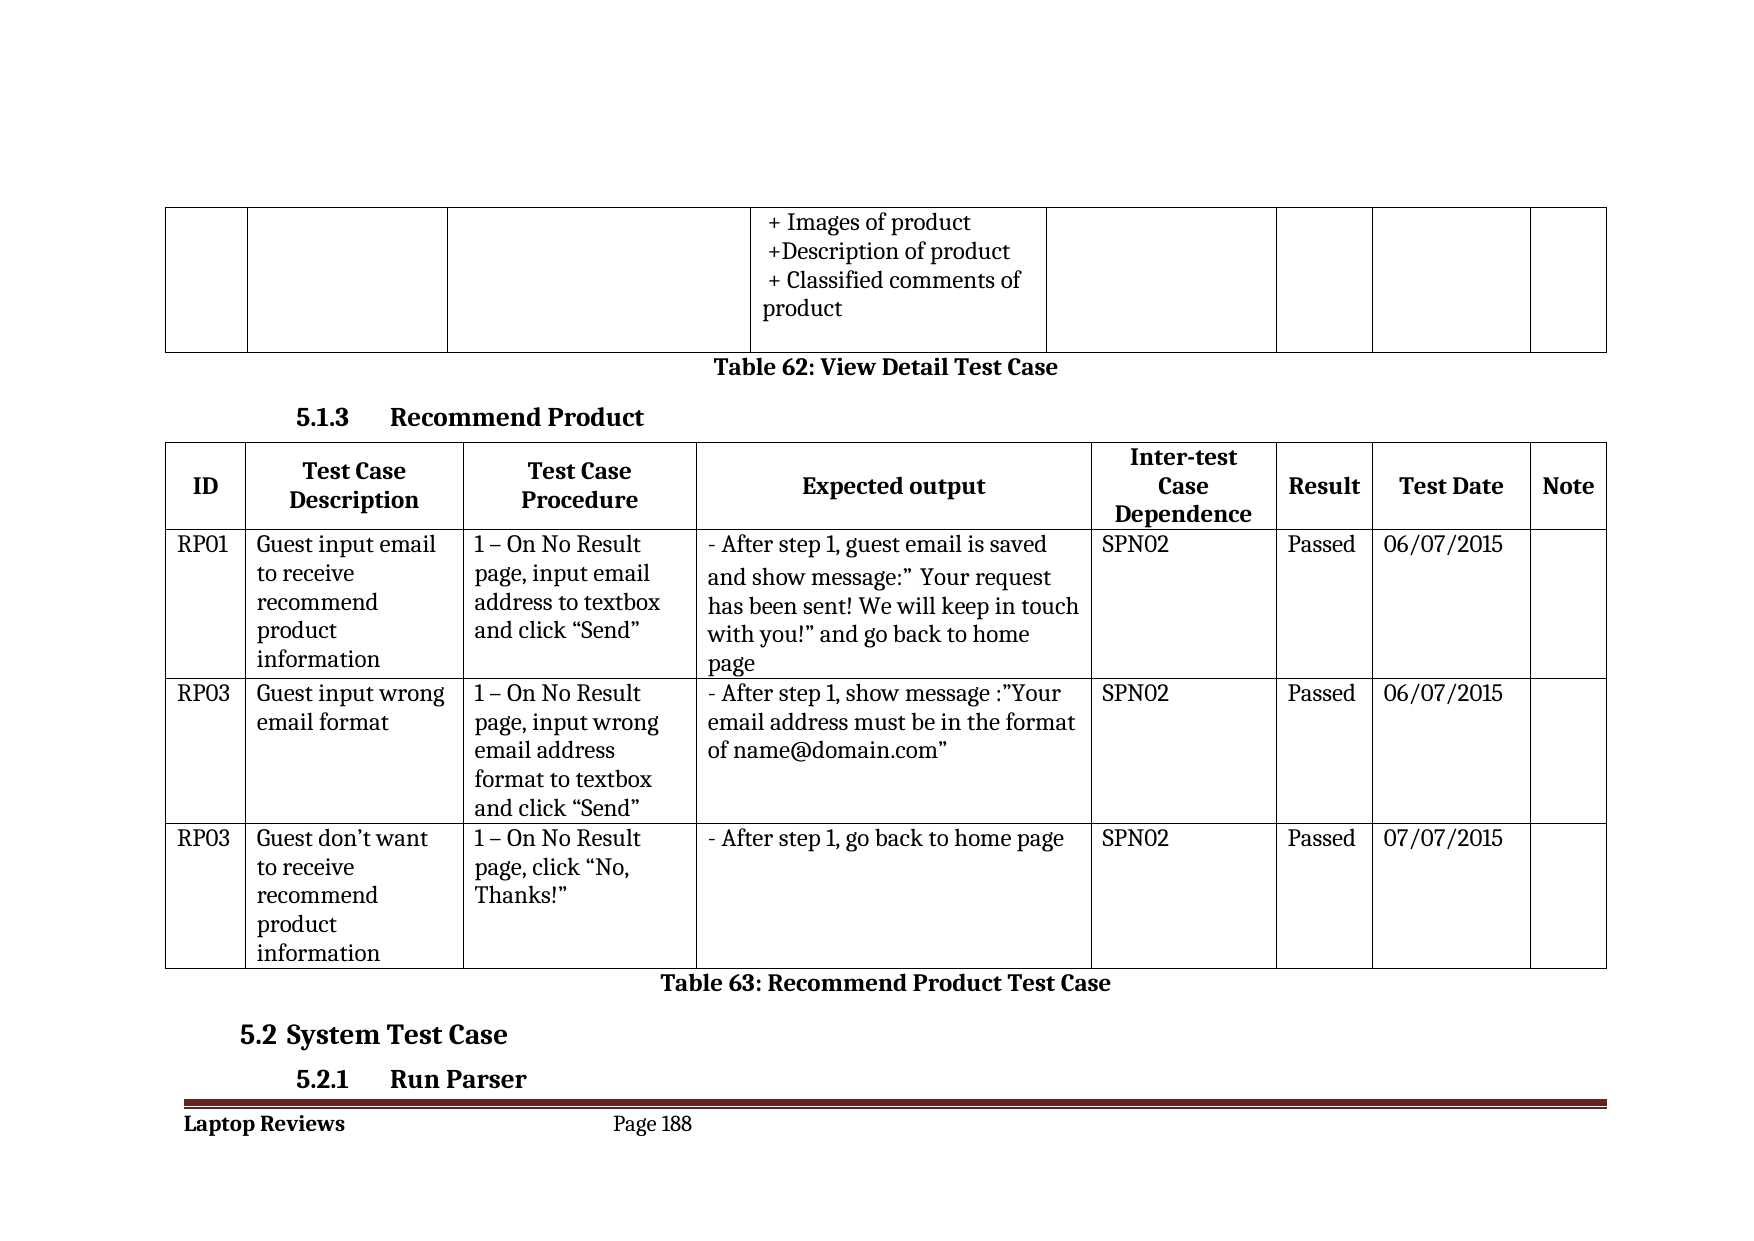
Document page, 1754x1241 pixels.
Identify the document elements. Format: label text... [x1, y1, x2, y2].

subtitle System Test Case [240, 1018, 1607, 1052]
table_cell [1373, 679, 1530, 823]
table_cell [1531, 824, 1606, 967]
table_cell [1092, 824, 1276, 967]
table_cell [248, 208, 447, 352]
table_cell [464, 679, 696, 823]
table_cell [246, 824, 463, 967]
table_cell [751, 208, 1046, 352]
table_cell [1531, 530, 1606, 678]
subtitle Recommend Product [296, 402, 1607, 433]
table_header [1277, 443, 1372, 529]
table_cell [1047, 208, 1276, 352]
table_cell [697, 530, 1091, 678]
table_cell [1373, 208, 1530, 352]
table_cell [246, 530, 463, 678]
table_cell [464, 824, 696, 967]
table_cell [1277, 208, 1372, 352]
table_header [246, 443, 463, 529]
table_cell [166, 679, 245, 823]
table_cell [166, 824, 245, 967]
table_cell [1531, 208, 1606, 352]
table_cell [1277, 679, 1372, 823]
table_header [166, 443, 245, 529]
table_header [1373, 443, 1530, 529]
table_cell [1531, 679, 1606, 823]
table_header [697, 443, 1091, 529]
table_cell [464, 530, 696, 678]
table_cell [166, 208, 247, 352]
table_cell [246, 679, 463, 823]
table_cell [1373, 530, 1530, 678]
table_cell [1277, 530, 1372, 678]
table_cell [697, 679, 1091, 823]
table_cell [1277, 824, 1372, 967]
text Table 63: Recommend Product Test Case [165, 969, 1607, 997]
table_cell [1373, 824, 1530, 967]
text Table 62: View Detail Test Case [165, 353, 1607, 382]
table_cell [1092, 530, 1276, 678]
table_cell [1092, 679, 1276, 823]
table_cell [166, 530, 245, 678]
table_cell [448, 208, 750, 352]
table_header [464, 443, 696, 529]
subtitle Run Parser [296, 1064, 1607, 1095]
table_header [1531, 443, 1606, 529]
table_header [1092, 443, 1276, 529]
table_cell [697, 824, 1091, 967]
